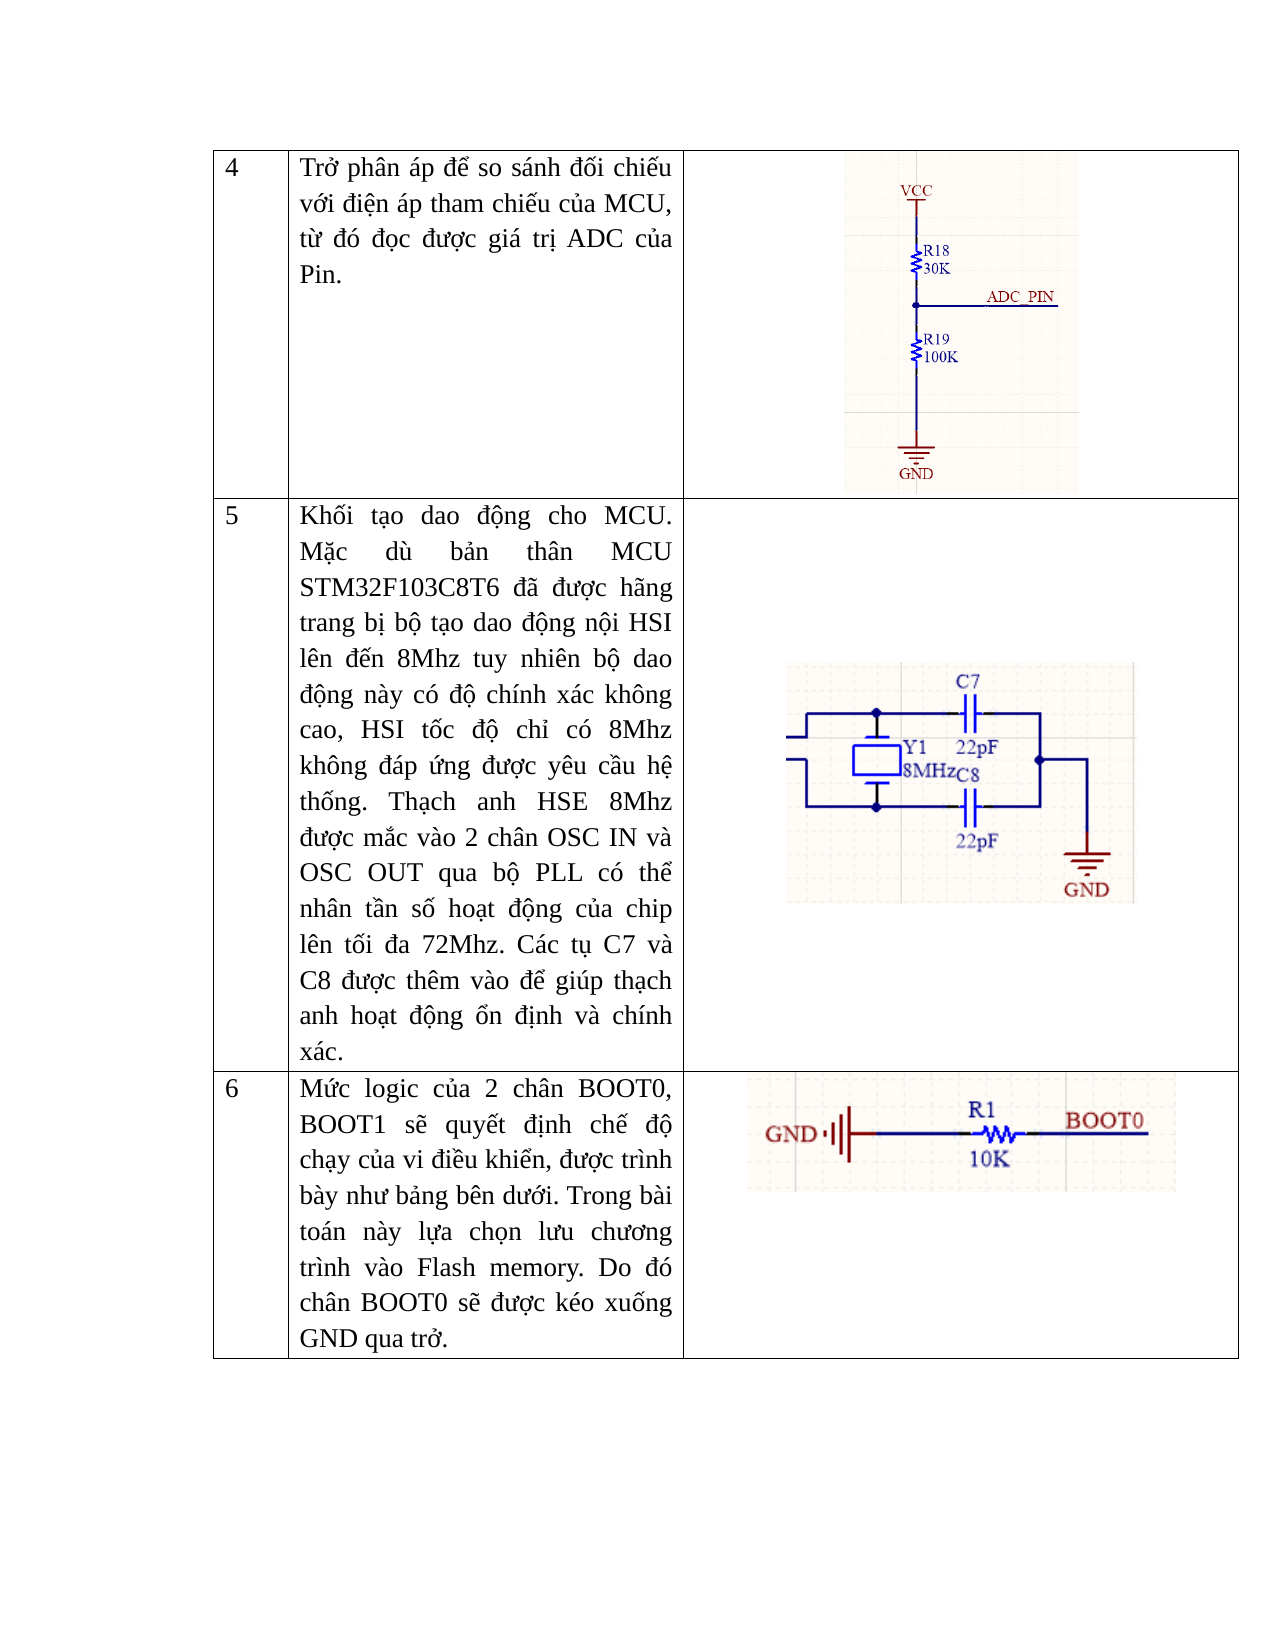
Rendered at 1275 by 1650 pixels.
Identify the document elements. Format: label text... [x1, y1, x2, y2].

table_cell 4 [214, 151, 288, 498]
table_cell 6 [214, 1072, 288, 1358]
table_cell [684, 1072, 1238, 1358]
picture [786, 662, 1137, 904]
table_cell [684, 151, 1238, 498]
table_cell Khối tạo dao động cho MCU. Mặc dù bản thân MCU STM32F103C8T6 đã được hãng trang bị bộ tạo dao động nội HSI lên đến 8Mhz tuy nhiên bộ dao động này có độ chính xác không cao, HSI tốc độ chỉ có 8Mhz không đáp ứng được yêu cầu hệ thống. Thạch anh HSE 8Mhz được mắc vào 2 chân OSC IN và OSC OUT qua bộ PLL có thể nhân tần số hoạt động của chip lên tối đa 72Mhz. Các tụ C7 và C8 được thêm vào để giúp thạch anh hoạt động ổn định và chính xác. [289, 499, 683, 1071]
picture [747, 1072, 1176, 1192]
table_cell 5 [214, 499, 288, 1071]
table_cell [684, 499, 1238, 1071]
table_cell Trở phân áp để so sánh đối chiếu với điện áp tham chiếu của MCU, từ đó đọc được giá trị ADC của Pin. [289, 151, 683, 498]
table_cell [289, 1072, 683, 1358]
picture [844, 151, 1079, 494]
